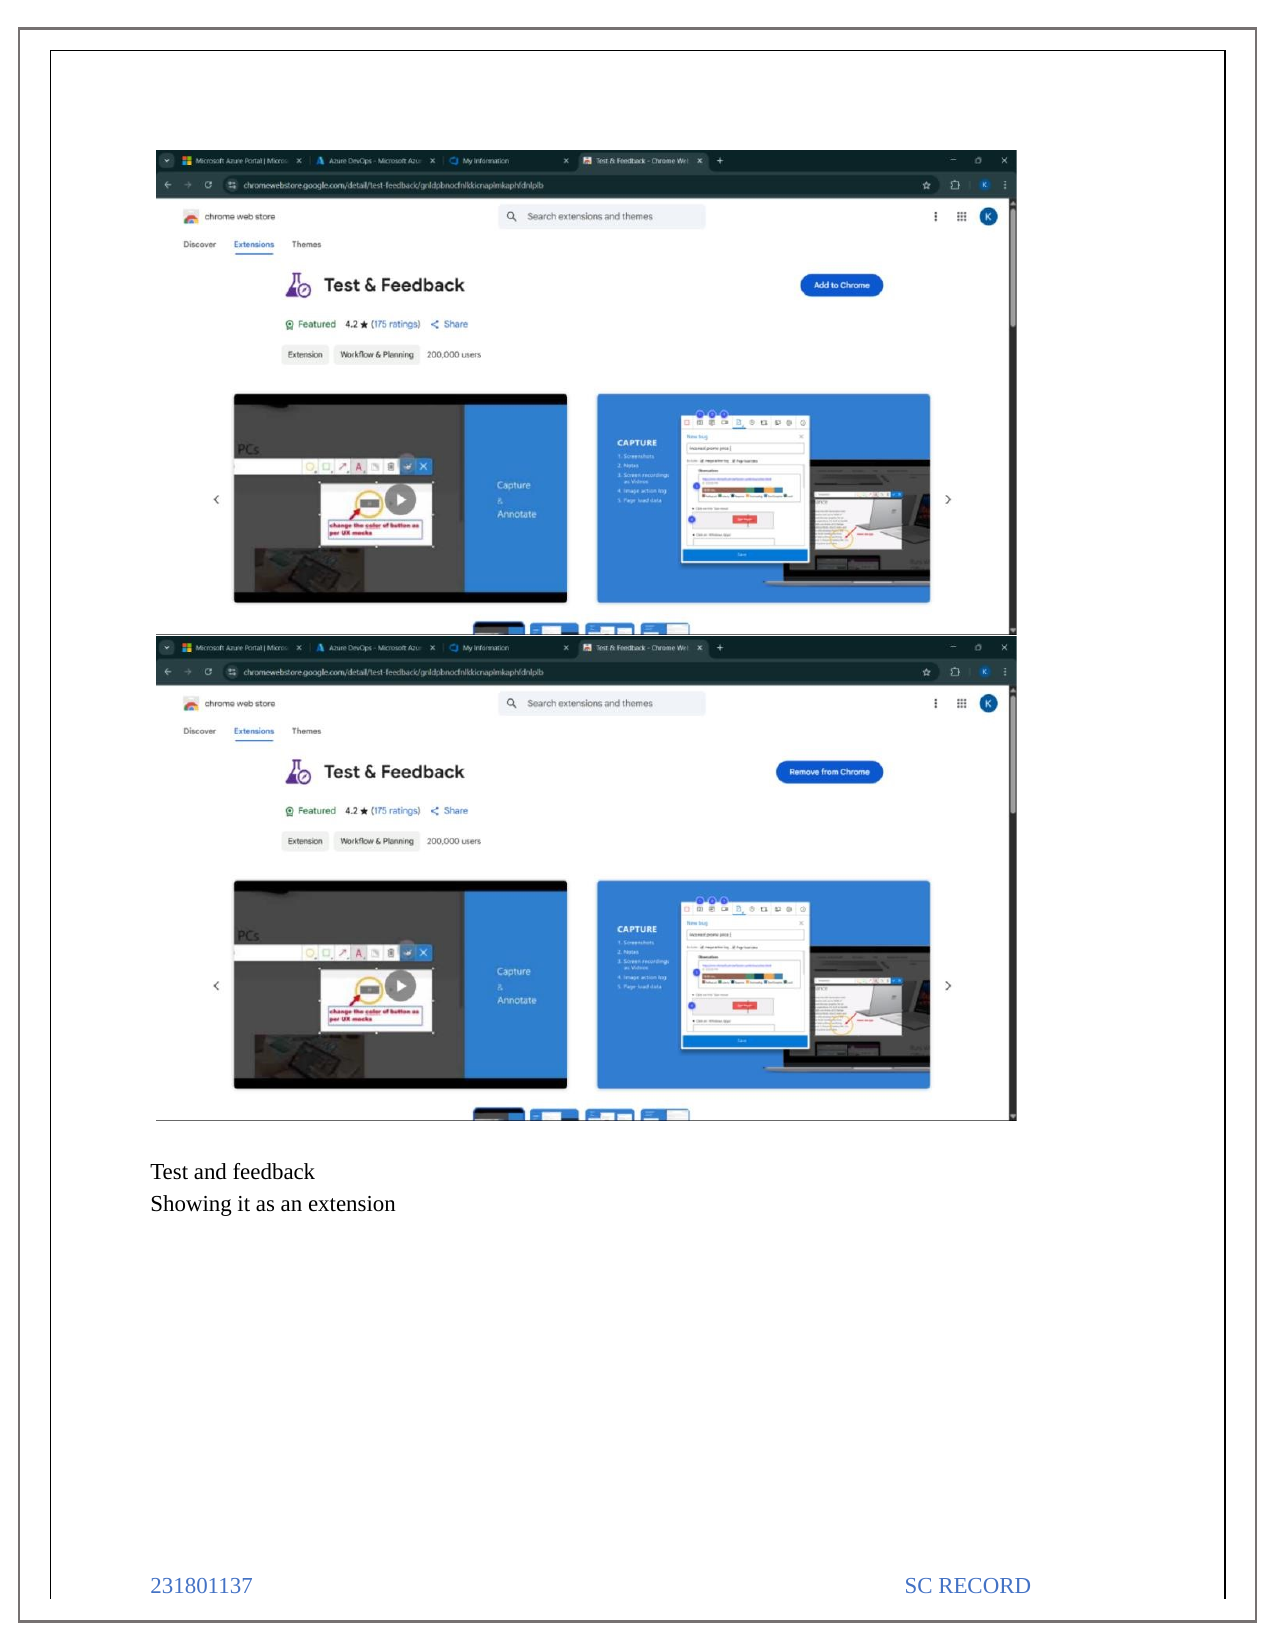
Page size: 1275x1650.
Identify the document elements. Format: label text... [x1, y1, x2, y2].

picture [156, 636, 1017, 1121]
picture [156, 150, 1017, 635]
text Showing it as an extension [150, 1190, 1128, 1217]
text Test and feedback [150, 1158, 1128, 1185]
